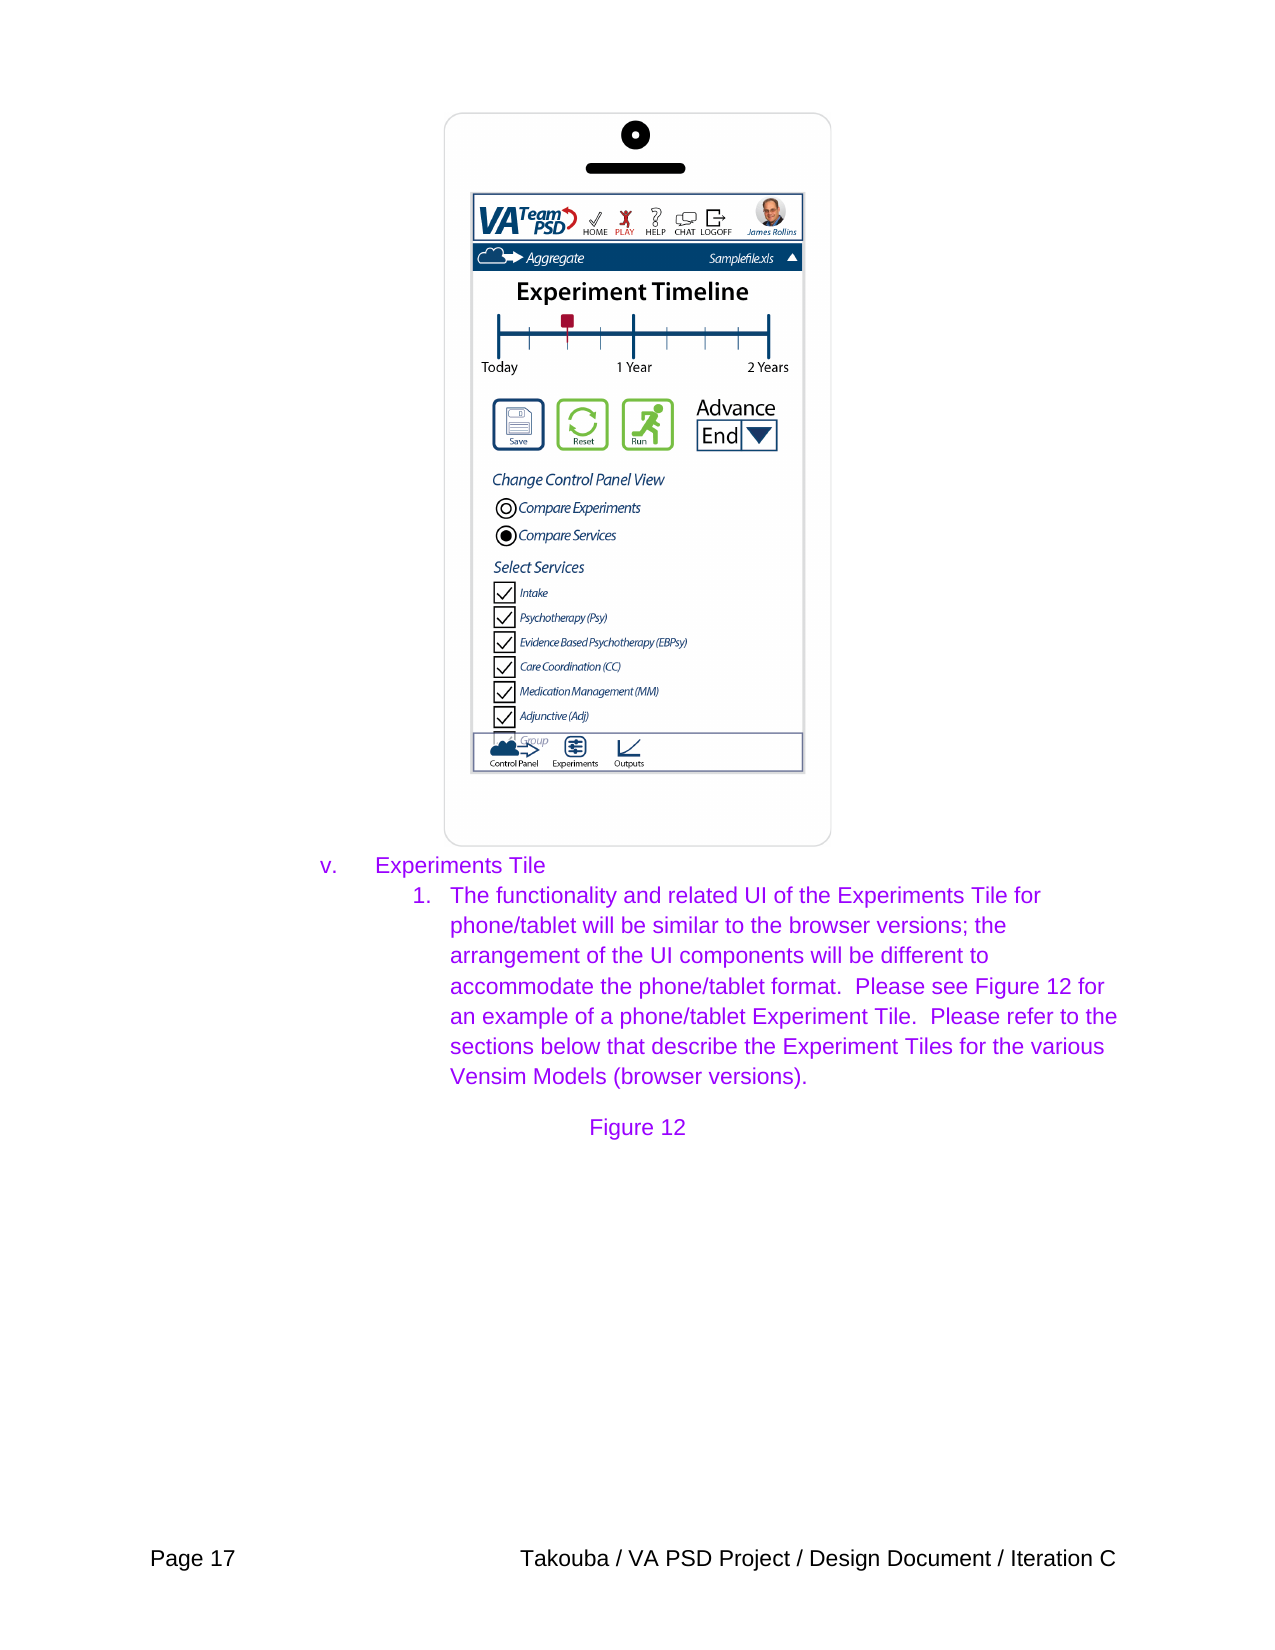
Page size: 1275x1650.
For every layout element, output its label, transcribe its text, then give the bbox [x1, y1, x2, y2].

list Experiments Tile [337, 852, 1125, 878]
text Figure 12 [150, 1114, 1125, 1141]
list The functionality and related UI of the Experiments Tile for phone/tablet will be similar to the browser versions; the arrangement of the UI components will be different to accommodate the phone/tablet format. Please see Figure 12 for an example of a phone/tablet Experiment Tile. Please refer to the sections below that describe the Experiment Tiles for the various Vensim Models (browser versions). [412, 882, 1125, 1089]
picture [443, 112, 832, 847]
